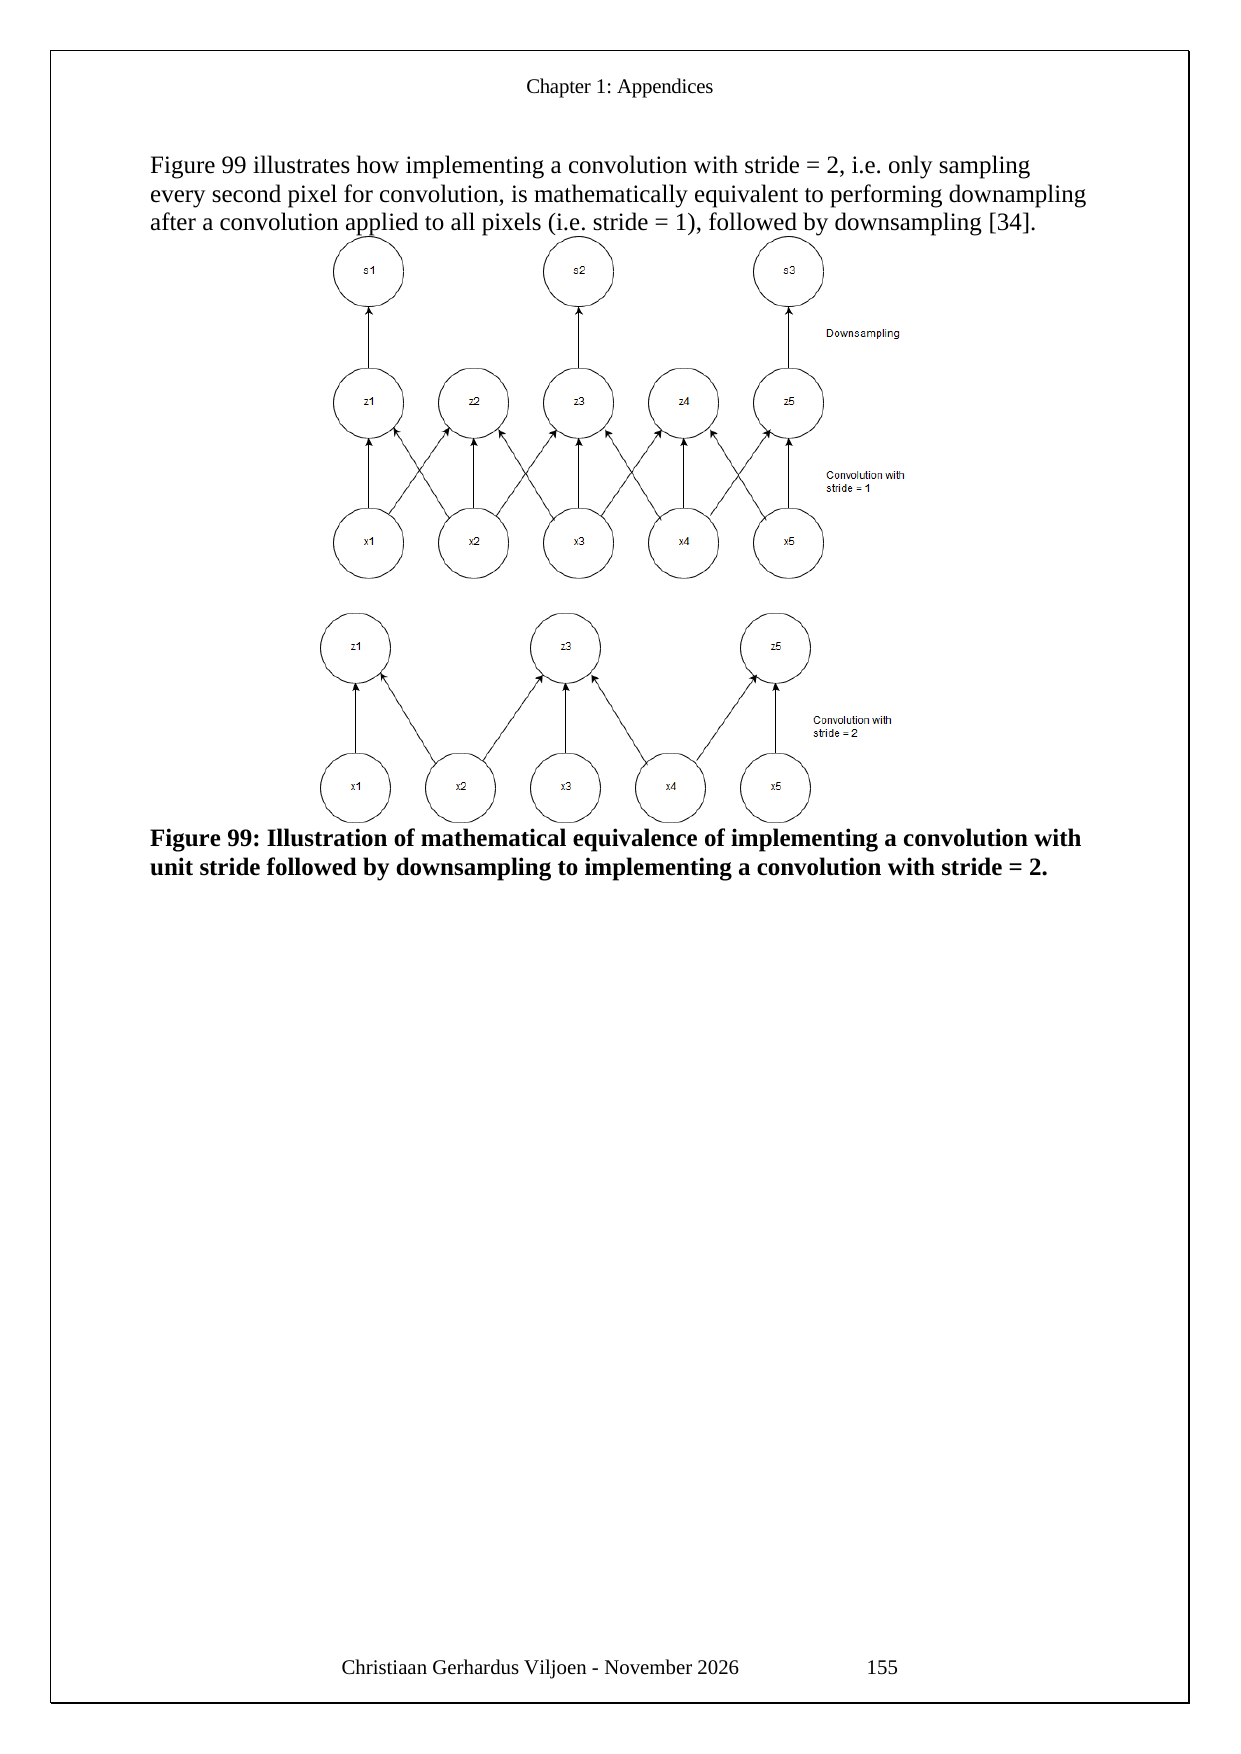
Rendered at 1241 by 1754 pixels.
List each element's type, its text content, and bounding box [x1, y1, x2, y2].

picture [319, 236, 920, 823]
text Figure 22 illustrates how implementing a convolution with stride = 2, i.e. only sampling every second pixel for convolution, is mathematically equivalent to performing downampling after a convolution applied to all pixels (i.e. stride = 1), followed by downsampling . [150, 150, 1089, 236]
